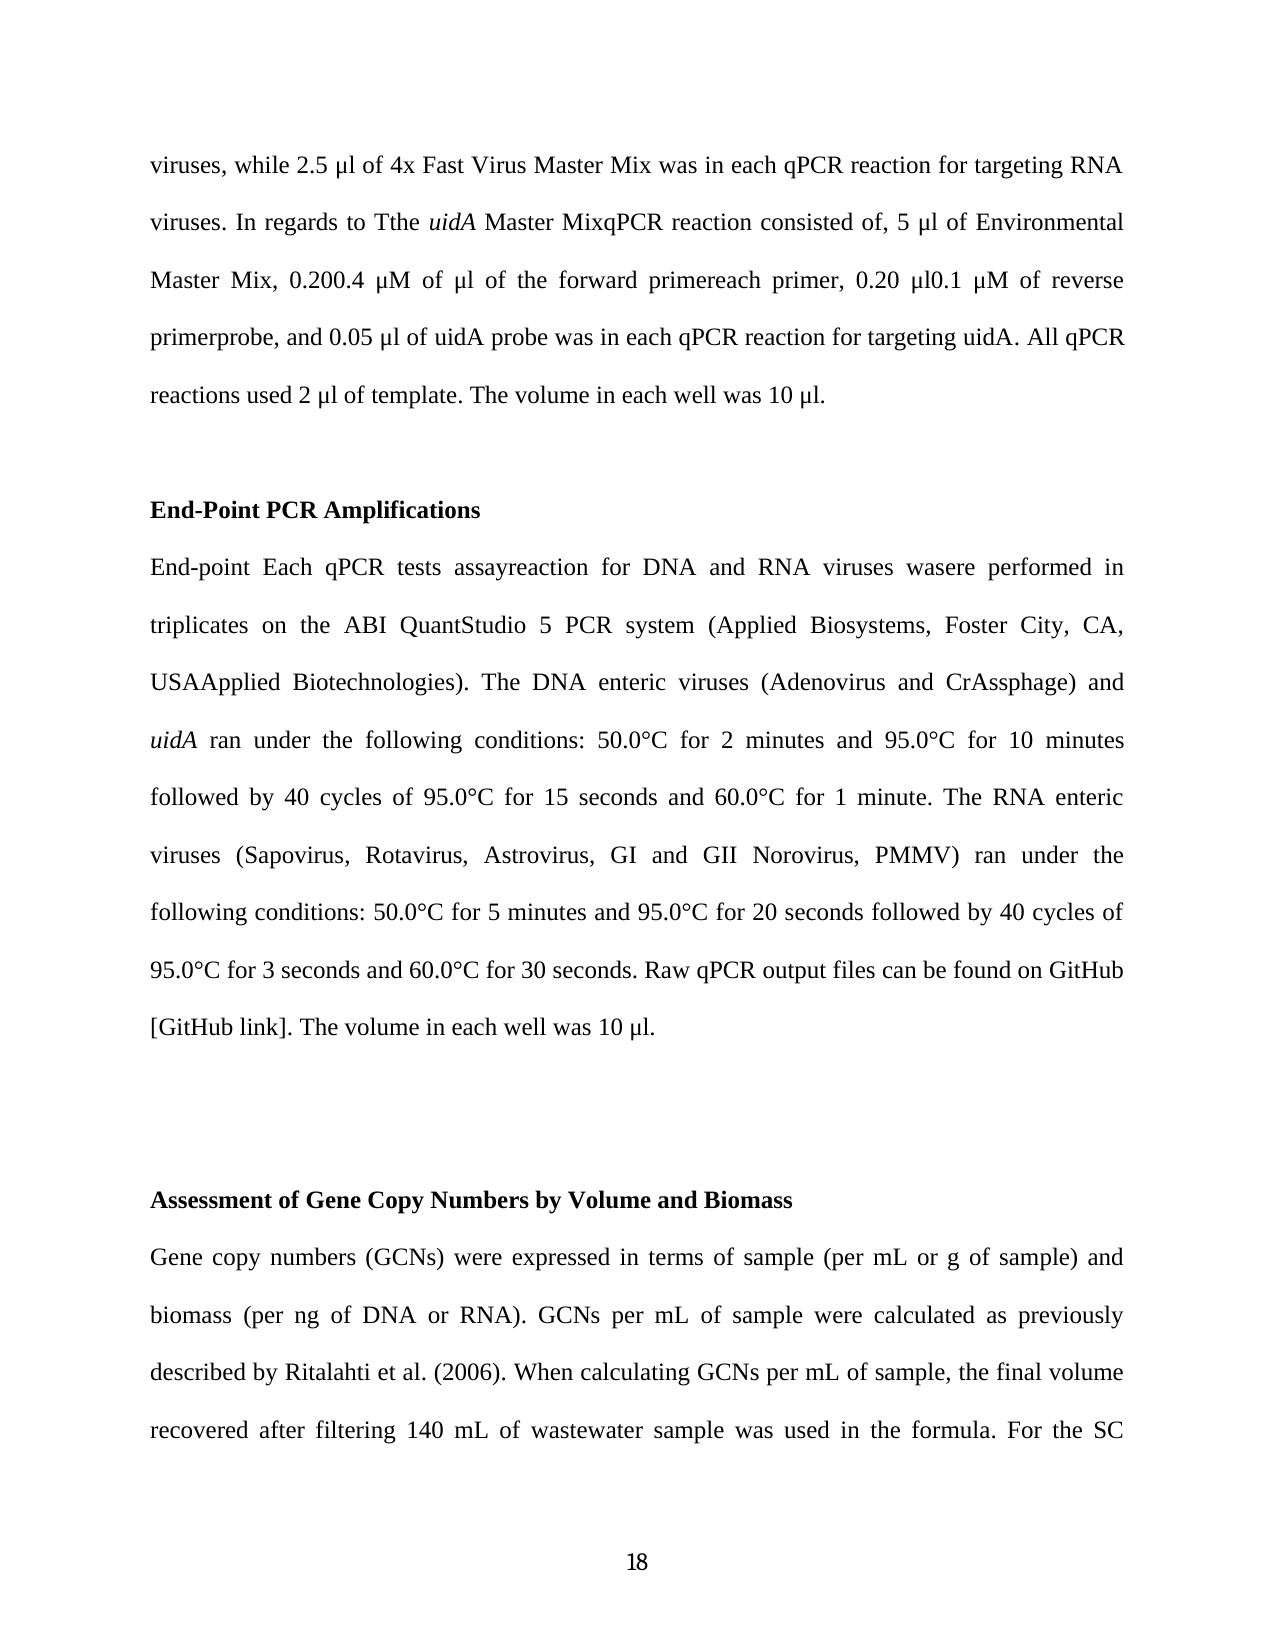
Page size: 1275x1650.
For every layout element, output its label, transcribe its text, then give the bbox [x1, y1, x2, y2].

text PCR w performed in triplicates on the ABI QuantStudio 5 PCR system (). The DNA enteric viruses (Adenovirus and CrAssphage) and uidA ran under the following conditions: 50.0°C for 2 minutes and 95.0°C for 10 minutes followed by 40 cycles of 95.0°C for 15 seconds and 60.0°C for 1 minute. The RNA enteric viruses (Sapovirus, Rotavirus, Astrovirus, GI and GII Norovirus, PMMV) ran under the following conditions: 50.0°C for 5 minutes and 95.0°C for 20 seconds followed by 40 cycles of 95.0°C for 3 seconds and 60.0°C for 30 seconds. [150, 552, 1125, 1041]
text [150, 150, 1125, 409]
